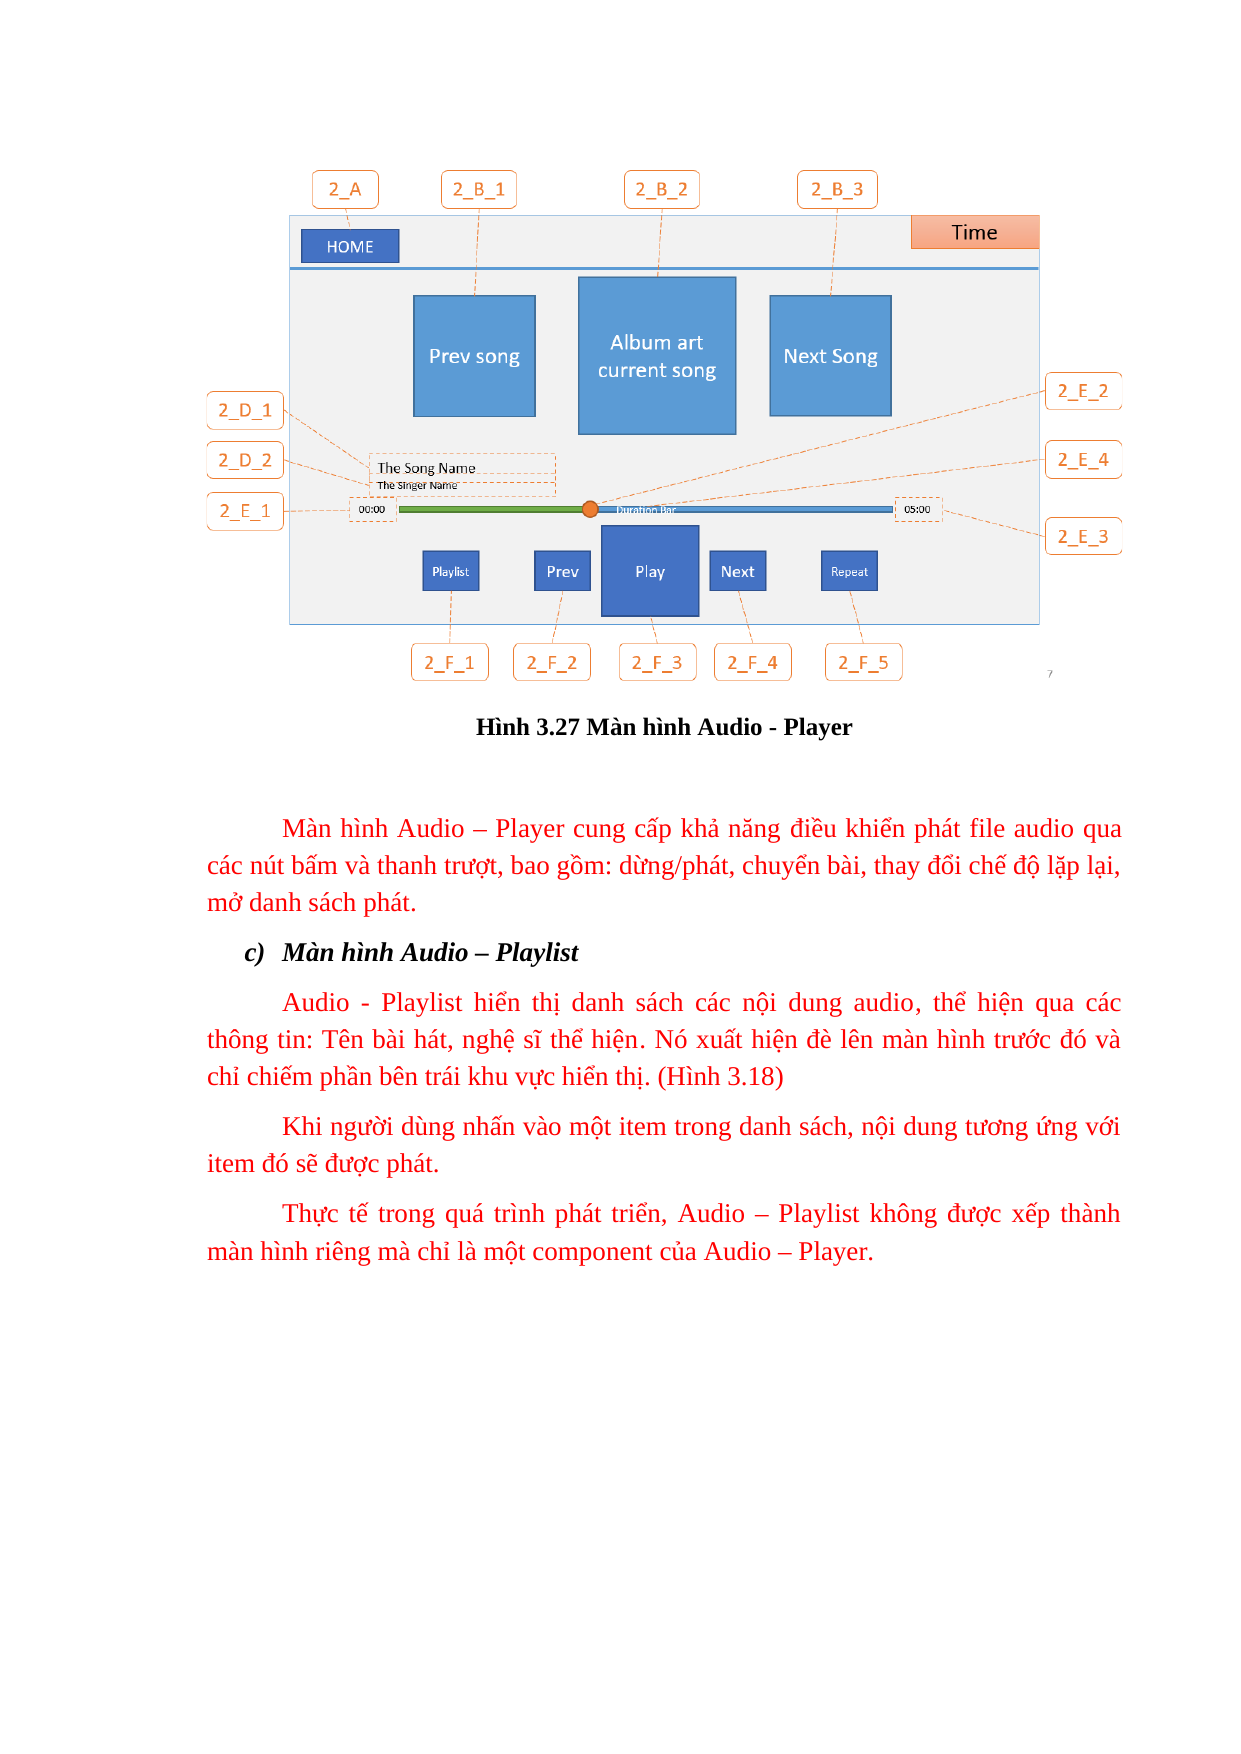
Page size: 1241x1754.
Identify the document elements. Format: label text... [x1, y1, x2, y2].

picture [206, 150, 1123, 694]
text Audio - Playlist hiển thị danh sách các nội dung audio, thể hiện qua các thông tin: Tên bài hát, nghệ sĩ thể hiện. Nó xuất hiện đè lên màn hình trước đó và chỉ chiếm phần bên trái khu vực hiển thị. (Hình 3.18) [207, 986, 1122, 1092]
text Khi người dùng nhấn vào một item trong danh sách, nội dung tương ứng với item đó sẽ được phát. [207, 1110, 1122, 1179]
list Màn hình Audio – Playlist [244, 936, 1122, 967]
text Màn hình Audio – Player cung cấp khả năng điều khiển phát file audio qua các nút bấm và thanh trượt, bao gồm: dừng/phát, chuyển bài, thay đổi chế độ lặp lại, mở danh sách phát. [207, 812, 1122, 917]
text Thực tế trong quá trình phát triển, Audio – Playlist không được xếp thành màn hình riêng mà chỉ là một component của Audio – Player. [207, 1197, 1122, 1266]
